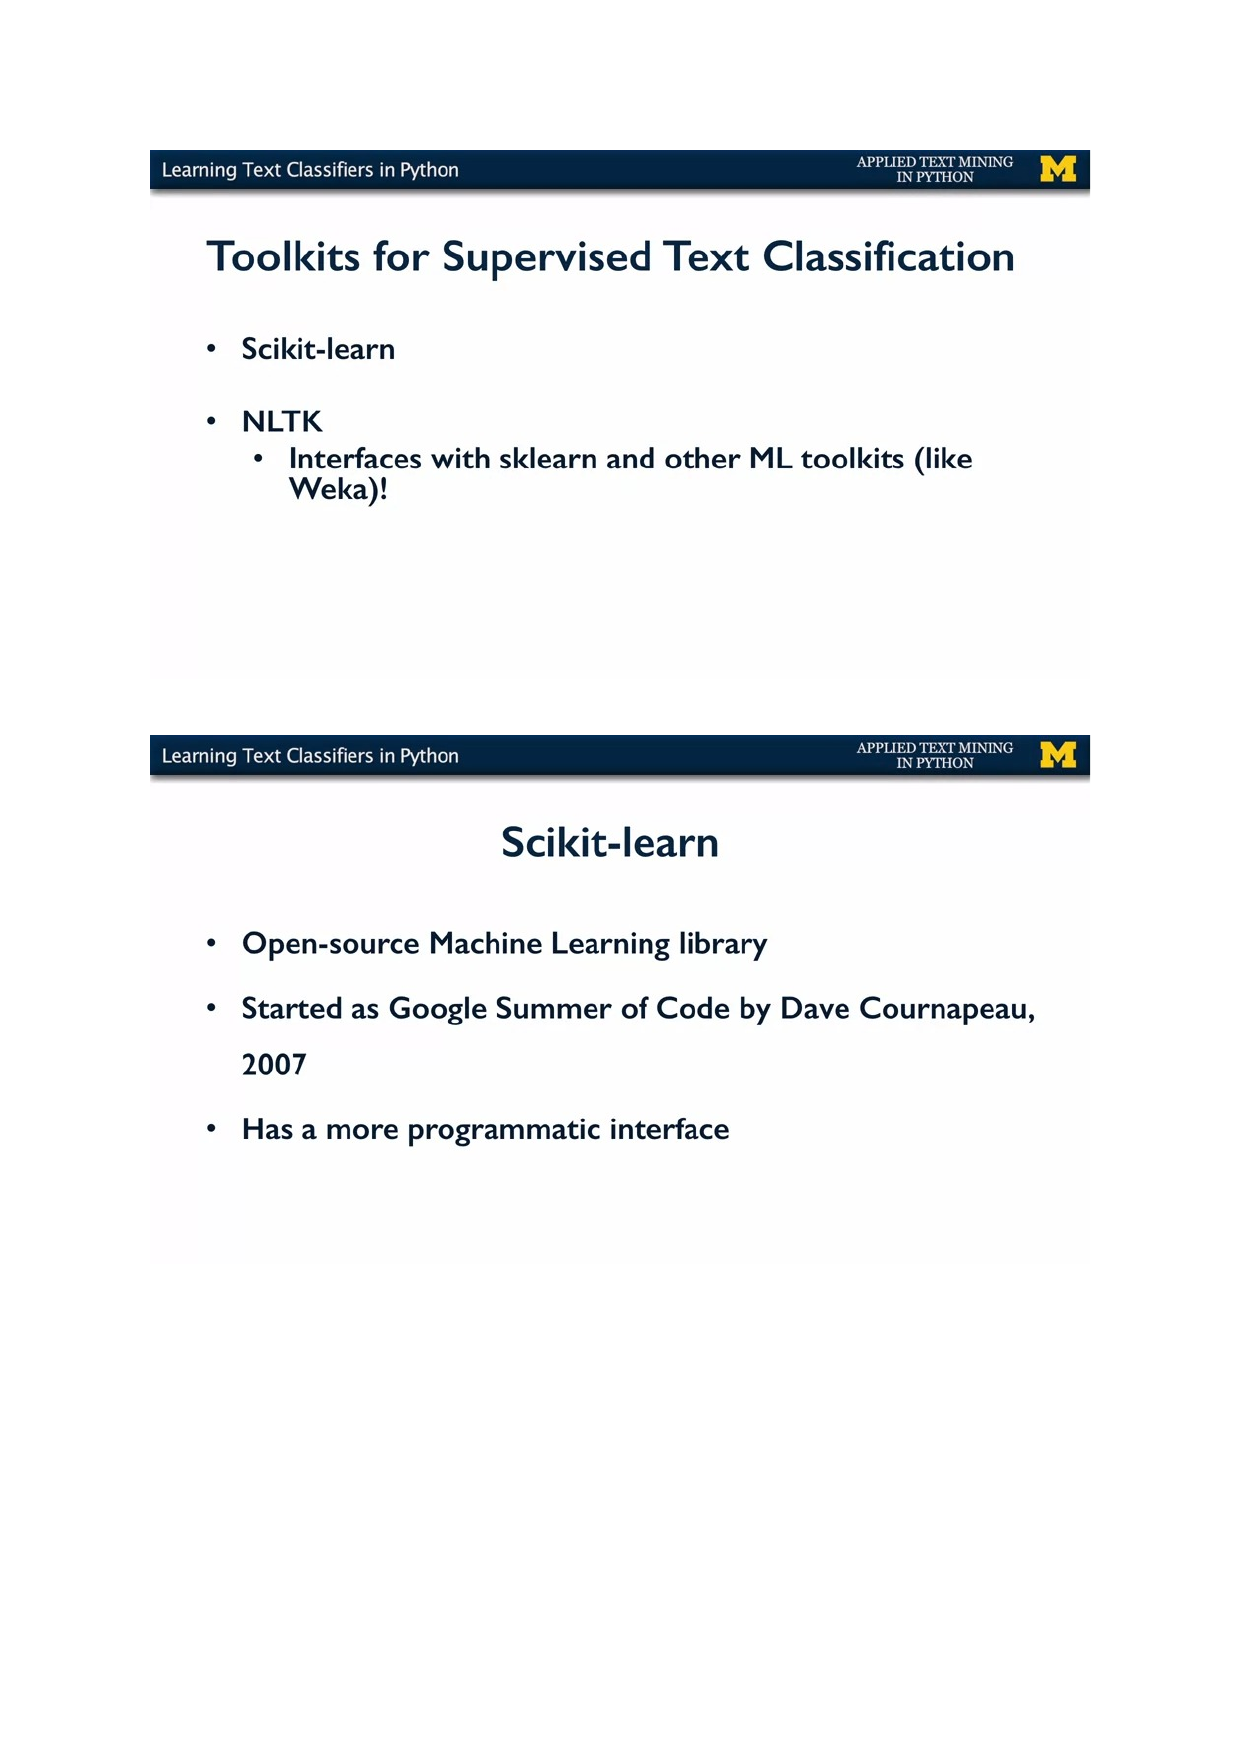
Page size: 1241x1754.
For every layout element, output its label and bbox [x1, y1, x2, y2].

picture [150, 150, 1091, 679]
picture [150, 735, 1091, 1264]
